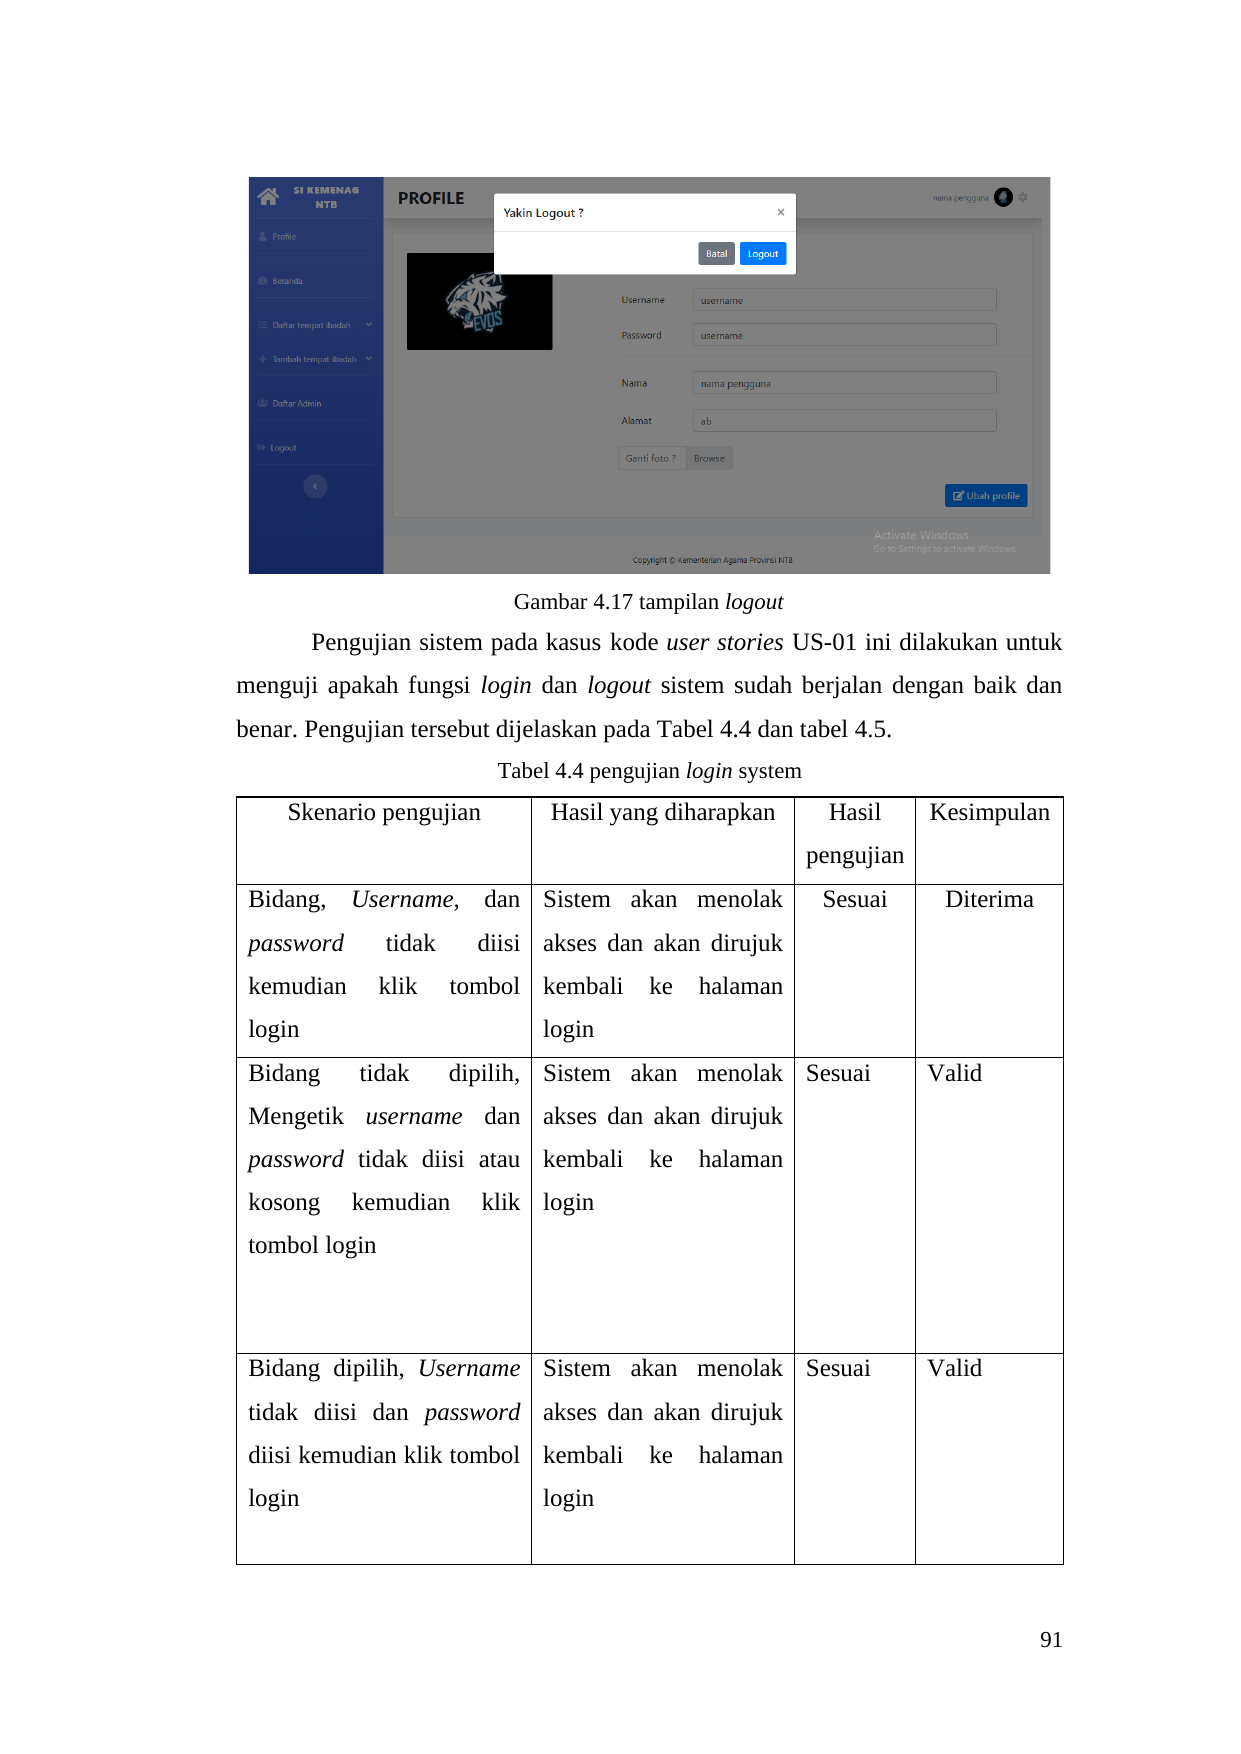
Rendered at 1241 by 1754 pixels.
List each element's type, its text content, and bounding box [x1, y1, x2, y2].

table_header Kesimpulan [916, 798, 1063, 883]
picture [248, 177, 1051, 574]
list Pengujian sistem pada kasus kode user stories US-01 ini dilakukan untuk menguji apakah fungsi login dan logout sistem sudah berjalan dengan baik dan benar. Pengujian tersebut dijelaskan pada Tabel 4.4 dan tabel 4.5. [236, 627, 1063, 742]
table_cell Sesuai [795, 1354, 915, 1564]
list Tabel 4.4 pengujian login system [236, 757, 1063, 783]
table_cell Sesuai [795, 1058, 915, 1352]
table_cell Valid [916, 1058, 1063, 1352]
text Gambar 4.17 tampilan logout [236, 588, 1063, 614]
table_cell Sistem akan menolak akses dan akan dirujuk kembali ke halaman login [532, 1058, 794, 1352]
table_cell Valid [916, 1354, 1063, 1564]
table_header Hasil pengujian [795, 798, 915, 883]
table_header Skenario pengujian [237, 798, 531, 883]
table_cell Bidang tidak dipilih, Mengetik username dan password tidak diisi atau kosong kemudian klik tombol login [237, 1058, 531, 1352]
table_cell Sistem akan menolak akses dan akan dirujuk kembali ke halaman login [532, 885, 794, 1057]
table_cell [532, 1354, 794, 1564]
table_cell Bidang, Username, dan password tidak diisi kemudian klik tombol login [237, 885, 531, 1057]
table_cell Sesuai [795, 885, 915, 1057]
table_cell Diterima [916, 885, 1063, 1057]
table_cell Bidang dipilih, Username tidak diisi dan password diisi kemudian klik tombol login [237, 1354, 531, 1564]
table_header Hasil yang diharapkan [532, 798, 794, 883]
